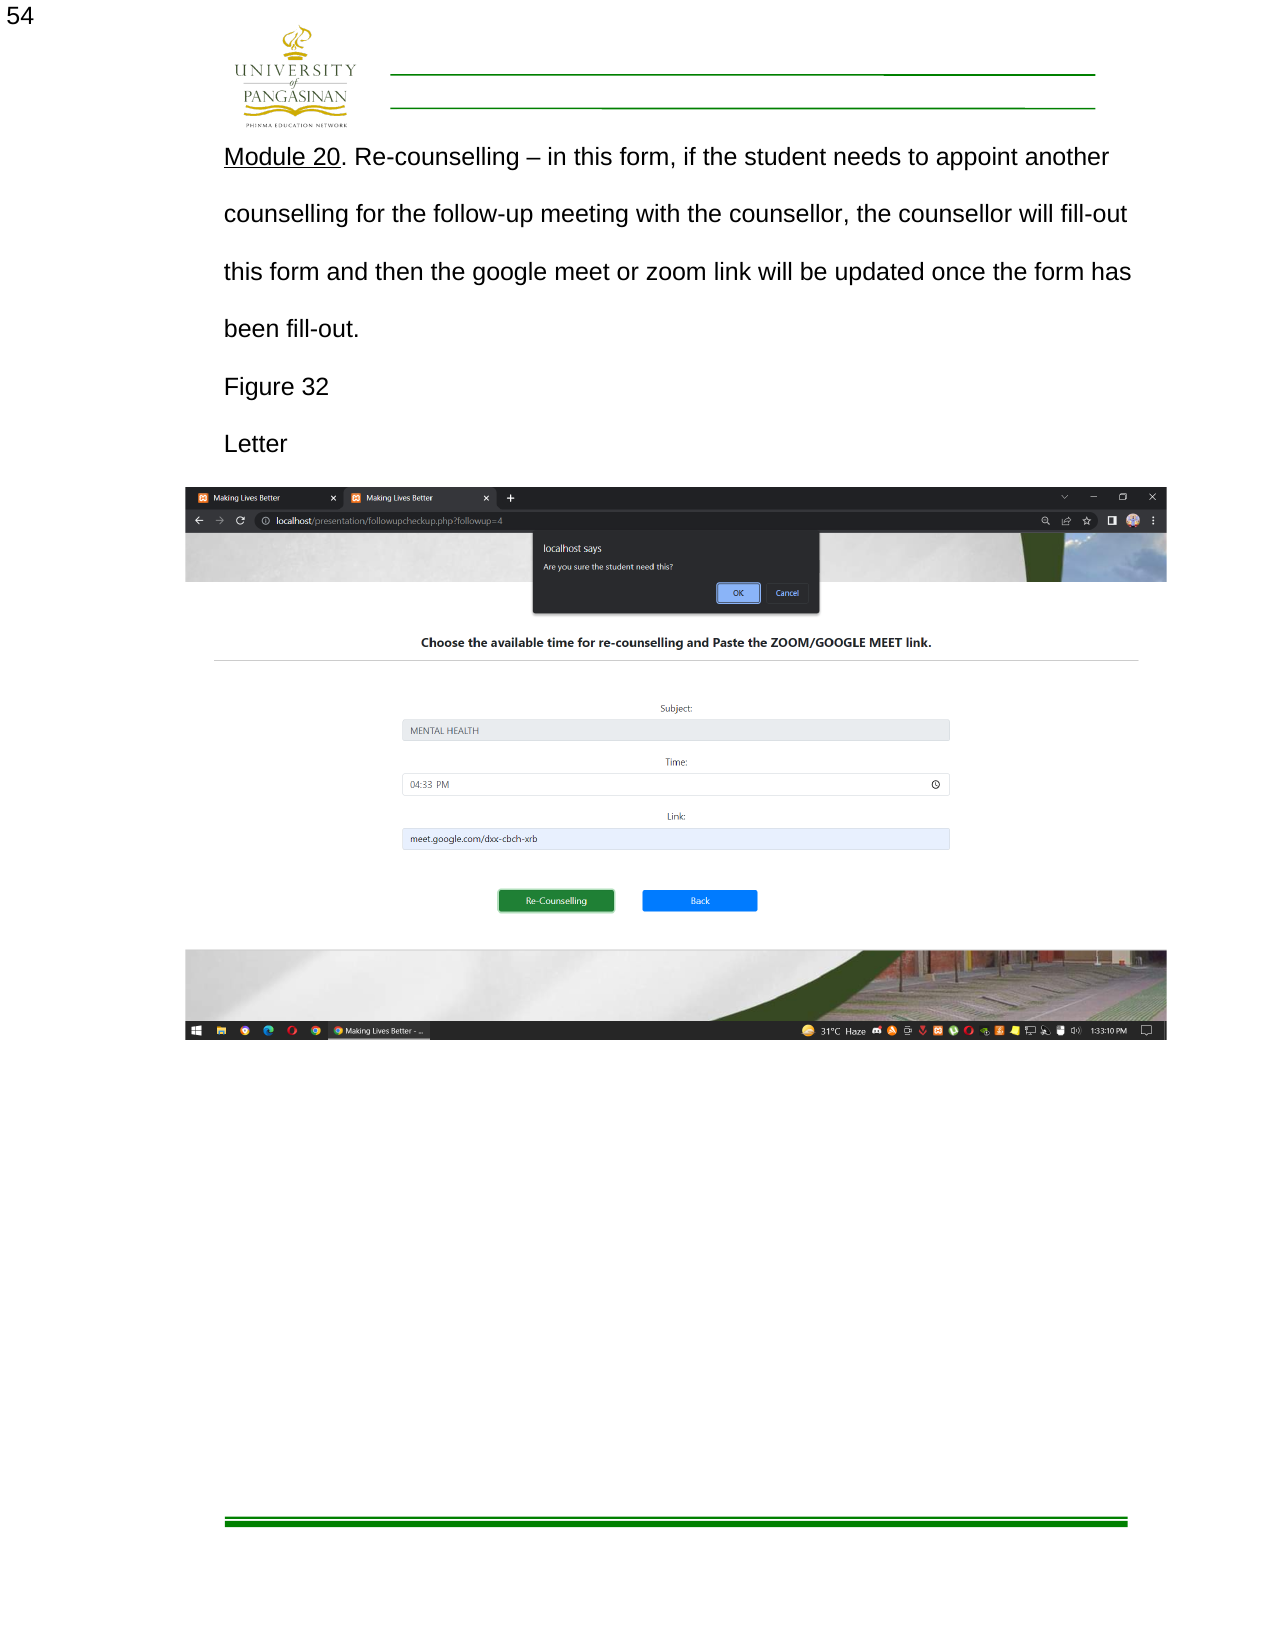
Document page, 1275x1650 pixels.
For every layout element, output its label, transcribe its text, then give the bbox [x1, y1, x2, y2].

picture [185, 487, 1167, 1040]
picture [225, 18, 372, 142]
text Figure 32 [224, 372, 1146, 400]
text Letter [224, 429, 1146, 458]
text Module 20. Re-counselling – in this form, if the student needs to appoint another counselling for the follow-up meeting with the counsellor, the counsellor will fill-out this form and then the google meet or zoom link will be updated once the form has been fill-out. [224, 142, 1146, 343]
